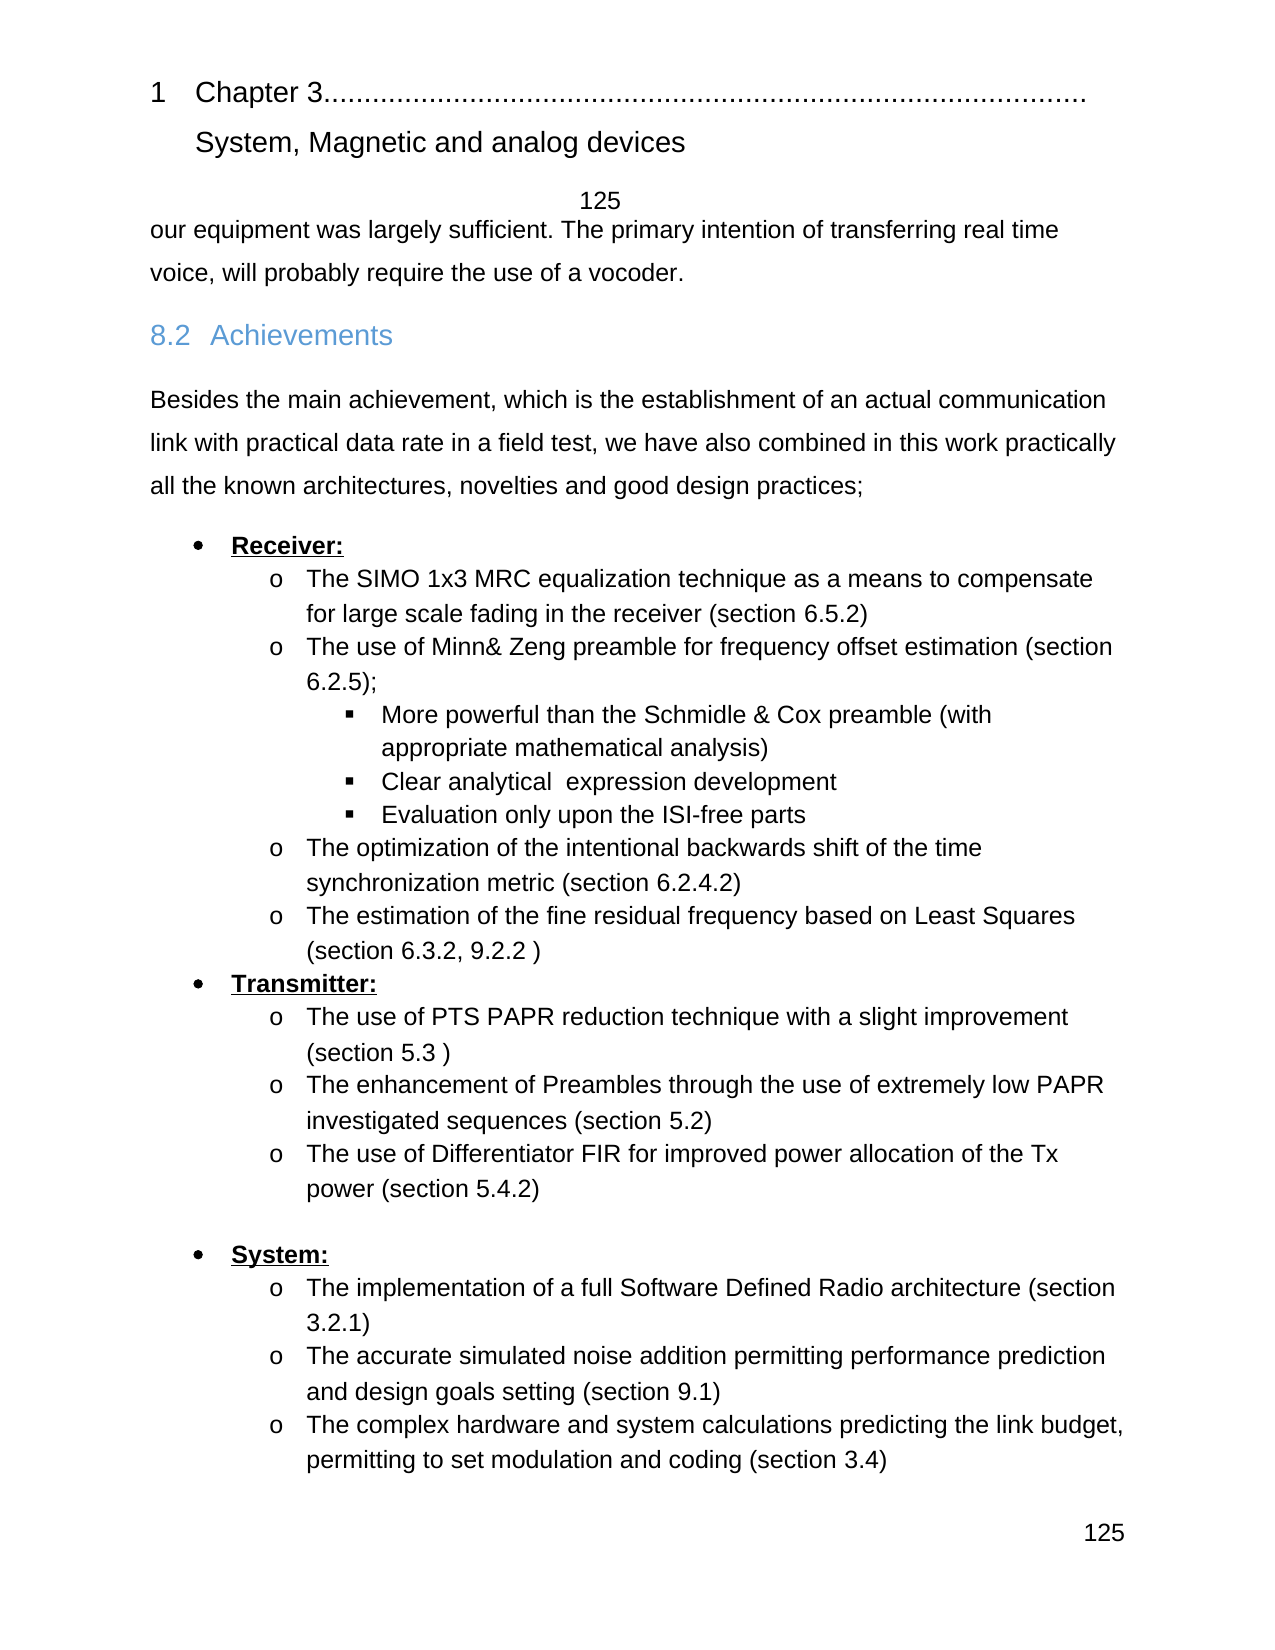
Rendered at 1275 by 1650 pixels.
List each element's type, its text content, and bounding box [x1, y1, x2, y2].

list The use of Minn& Zeng preamble for frequency offset estimation (section ‎6.2.5); [269, 632, 1125, 696]
list The enhancement of Preambles through the use of extremely low PAPR investigated sequences (section ‎5.2) [269, 1071, 1125, 1134]
list The SIMO 1x3 MRC equalization technique as a means to compensate for large scale fading in the receiver (section ‎6.5.2) [269, 564, 1125, 628]
list The use of Differentiator FIR for improved power allocation of the Tx power (section ‎5.4.2) [269, 1139, 1125, 1203]
list Receiver: [194, 531, 1125, 559]
list Transmitter: [194, 969, 1125, 998]
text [150, 215, 1125, 287]
list The complex hardware and system calculations predicting the link budget, permitting to set modulation and coding (section ‎3.4) [269, 1409, 1125, 1473]
list The use of PTS PAPR reduction technique with a slight improvement (section ‎5.3 ) [269, 1002, 1125, 1066]
list The implementation of a full Software Defined Radio architecture (section ‎3.2.1) [269, 1273, 1125, 1337]
list More powerful than the Schmidle & Cox preamble (with appropriate mathematical analysis) [344, 700, 1125, 762]
text Besides the main achievement, which is the establishment of an actual communication link with practical data rate in a field test, we have also combined in this work practically all the known architectures, novelties and good design practices; [150, 385, 1125, 500]
list Clear analytical expression development [344, 766, 1125, 795]
subtitle Achievements [150, 318, 1125, 351]
list The optimization of the intentional backwards shift of the time synchronization metric (section ‎6.2.4.2) [269, 833, 1125, 897]
list The estimation of the fine residual frequency based on Least Squares (section ‎6.3.2, ‎9.2.2 ) [269, 901, 1125, 965]
list The accurate simulated noise addition permitting performance prediction and design goals setting (section ‎9.1) [269, 1341, 1125, 1405]
list Evaluation only upon the ISI-free parts [344, 799, 1125, 828]
list System: [194, 1240, 1125, 1269]
